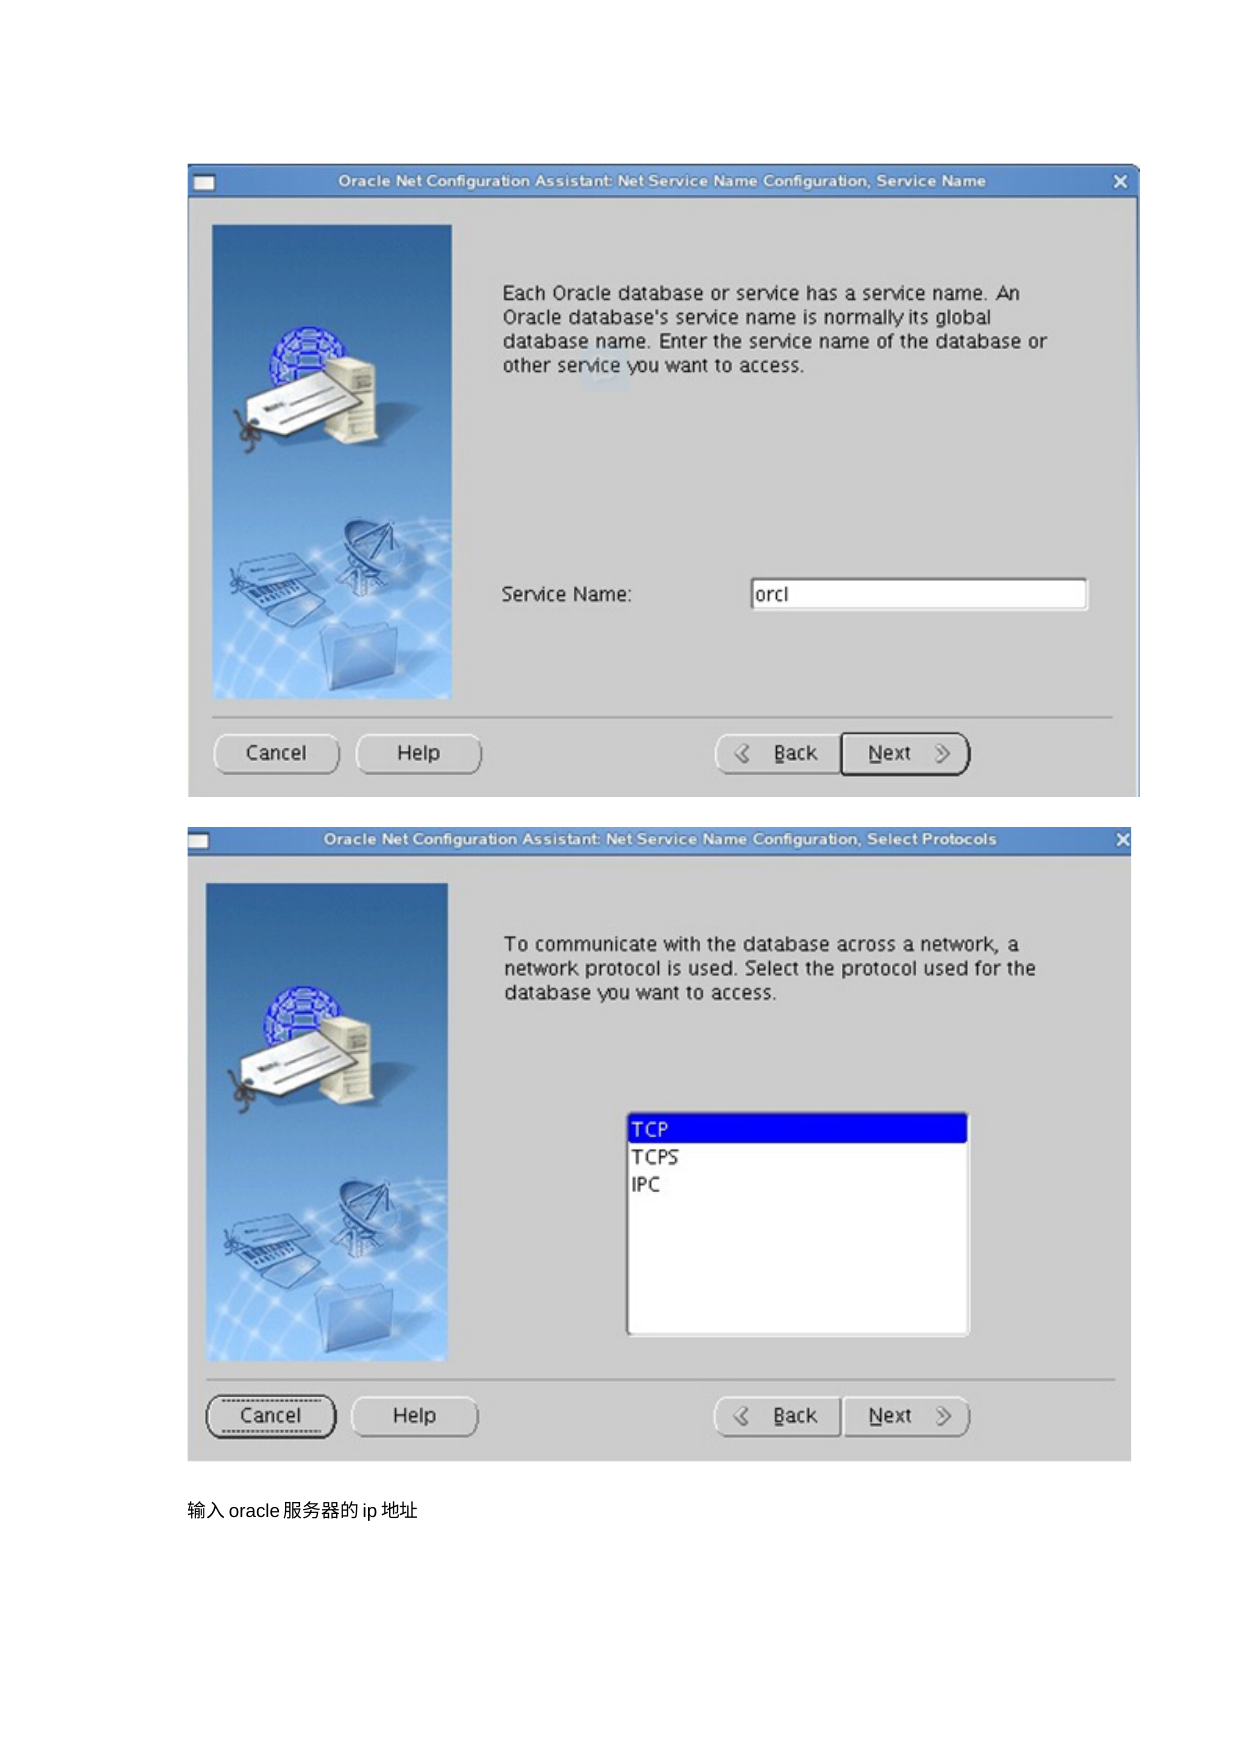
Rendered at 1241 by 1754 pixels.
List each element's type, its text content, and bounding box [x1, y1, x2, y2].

picture [187, 162, 1140, 797]
picture [187, 827, 1132, 1463]
text 输入oracle服务器的ip地址 [187, 1493, 1053, 1526]
